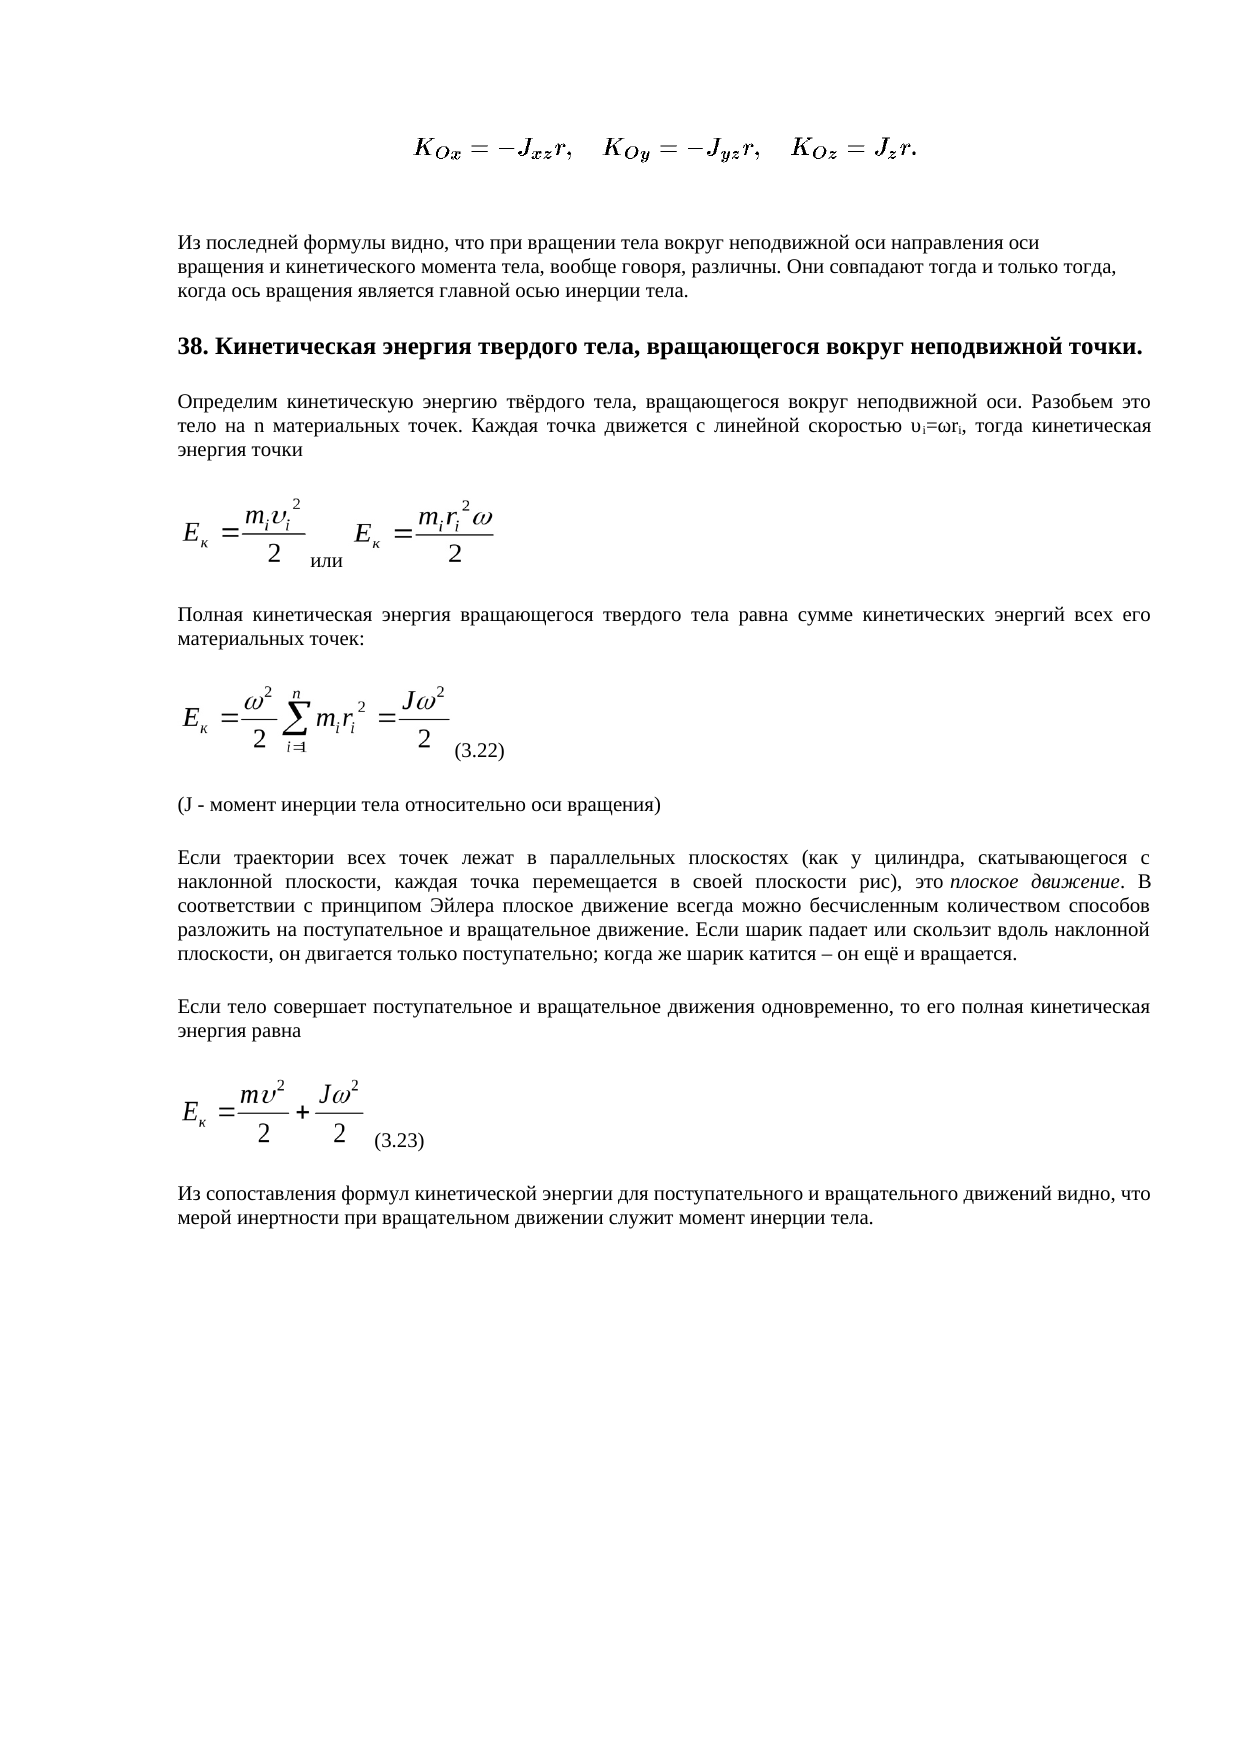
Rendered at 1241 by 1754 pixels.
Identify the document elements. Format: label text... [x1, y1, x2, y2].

text Определим кинетическую энергию твёрдого тела, вращающегося вокруг неподвижной оси. Разобьем это тело на n материальных точек. Каждая точка движется с линейной скоростью υi=ωri, тогда кинетическая энергия точки [177, 389, 1152, 461]
picture [348, 492, 498, 568]
text Полная кинетическая энергия вращающегося твердого тела равна сумме кинетических энергий всех его материальных точек: [177, 602, 1152, 650]
picture [309, 118, 989, 201]
text Из последней формулы видно, что при вращении тела вокруг неподвижной оси направления оси вращения и кинетического момента тела, вообще говоря, различны. Они совпадают тогда и только тогда, когда ось вращения является главной осью инерции тела. [177, 230, 1120, 302]
text (J - момент инерции тела относительно оси вращения) [177, 792, 1152, 816]
picture [177, 490, 310, 568]
picture [177, 1071, 369, 1148]
text Из сопоставления формул кинетической энергии для поступательного и вращательного движений видно, что мерой инертности при вращательном движении служит момент инерции тела. [177, 1181, 1152, 1229]
text Если тело совершает поступательное и вращательное движения одновременно, то его полная кинетическая энергия равна [177, 994, 1152, 1042]
picture [177, 678, 455, 758]
text Если траектории всех точек лежат в параллельных плоскостях (как у цилиндра, скатывающегося с наклонной плоскости, каждая точка перемещается в своей плоскости рис), это плоское движение. В соответствии с принципом Эйлера плоское движение всегда можно бесчисленным количеством способов разложить на поступательное и вращательное движение. Если шарик падает или скользит вдоль наклонной плоскости, он двигается только поступательно; когда же шарик катится – он ещё и вращается. [177, 845, 1152, 965]
text 38. Кинетическая энергия твердого тела, вращающегося вокруг неподвижной точки. [177, 331, 1152, 360]
text (3.23) [177, 1072, 1152, 1152]
